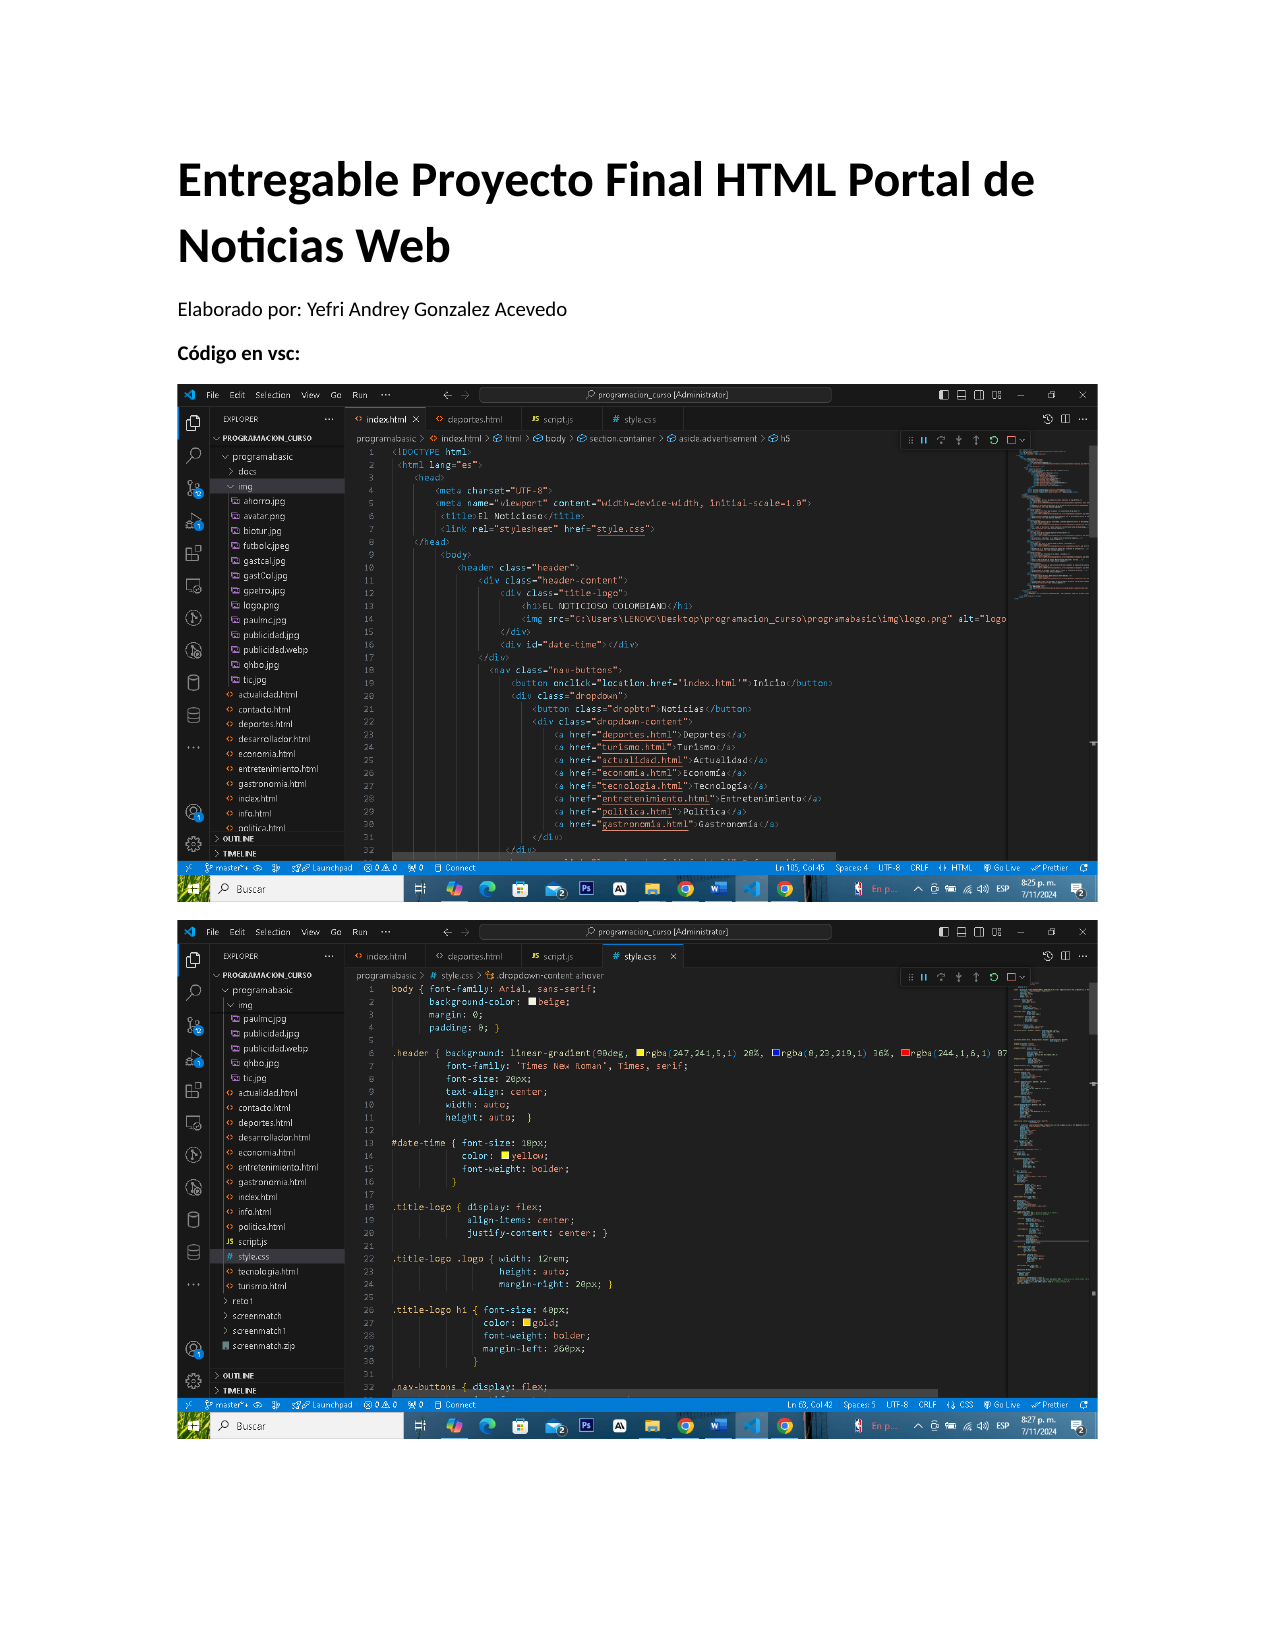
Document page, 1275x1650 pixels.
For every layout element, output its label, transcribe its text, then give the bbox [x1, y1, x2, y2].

text Elaborado por: Yefri Andrey Gonzalez Acevedo [177, 296, 1098, 321]
picture [177, 920, 1098, 1439]
text Código en vsc: [177, 340, 1098, 365]
picture [177, 384, 1098, 902]
text Entregable Proyecto Final HTML Portal de Noticias Web [177, 148, 1098, 274]
